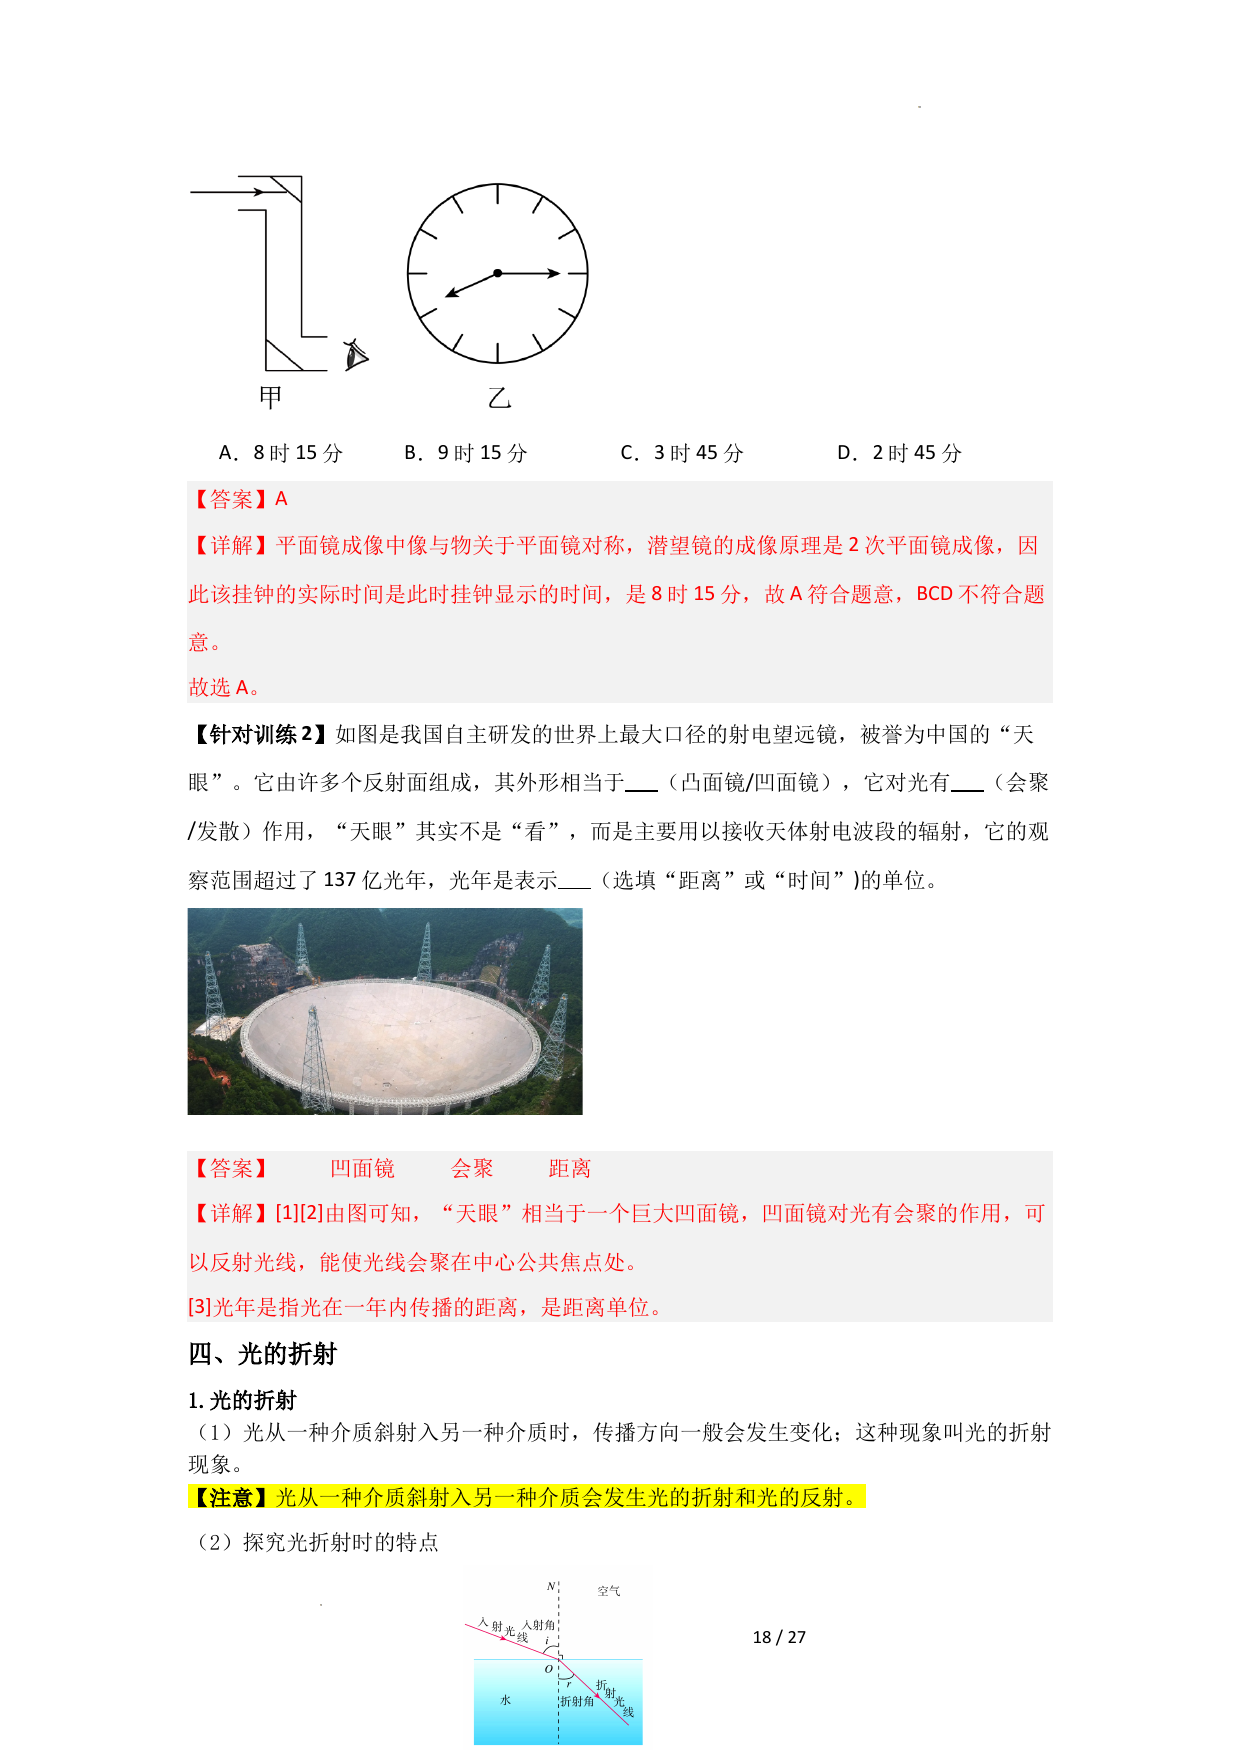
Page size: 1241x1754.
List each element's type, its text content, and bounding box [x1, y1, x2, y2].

picture [187, 908, 583, 1115]
text 1.光的折射 [187, 1382, 1053, 1415]
text [3]光年是指光在一年内传播的距离，是距离单位。 [187, 1289, 1053, 1322]
text 【答案】A [187, 481, 1053, 514]
text 四、光的折射 [187, 1335, 1053, 1368]
text 【答案】 凹面镜 会聚 距离 [187, 1151, 1053, 1183]
list 【注意】光从一种介质斜射入另一种介质会发生光的折射和光的反射。 [187, 1480, 1053, 1512]
text （1）光从一种介质斜射入另一种介质时，传播方向一般会发生变化；这种现象叫光的折射现象。 [187, 1415, 1053, 1480]
text 【详解】平面镜成像中像与物关于平面镜对称，潜望镜的成像原理是2次平面镜成像，因此该挂钟的实际时间是此时挂钟显示的时间，是8时15分，故A符合题意，BCD不符合题意。 [187, 528, 1053, 658]
picture [187, 172, 591, 412]
text 【详解】[1][2]由图可知，“天眼”相当于一个巨大凹面镜，凹面镜对光有会聚的作用，可以反射光线，能使光线会聚在中心公共焦点处。 [187, 1196, 1053, 1277]
picture [462, 1565, 654, 1750]
text A．8时15分 B．9时15分 C．3时45分 D．2时45分 [219, 435, 1053, 468]
text 故选A。 [187, 670, 1053, 703]
text 【针对训练2】如图是我国自主研发的世界上最大口径的射电望远镜，被誉为中国的“天眼”。它由许多个反射面组成，其外形相当于 （凸面镜/凹面镜），它对光有 （会聚/发散）作用，“天眼”其实不是“看”，而是主要用以接收天体射电波段的辐射，它的观察范围超过了137亿光年，光年是表示 （选填“距离”或“时间”)的单位。 [187, 716, 1053, 895]
list （2）探究光折射时的特点 [187, 1525, 1053, 1557]
